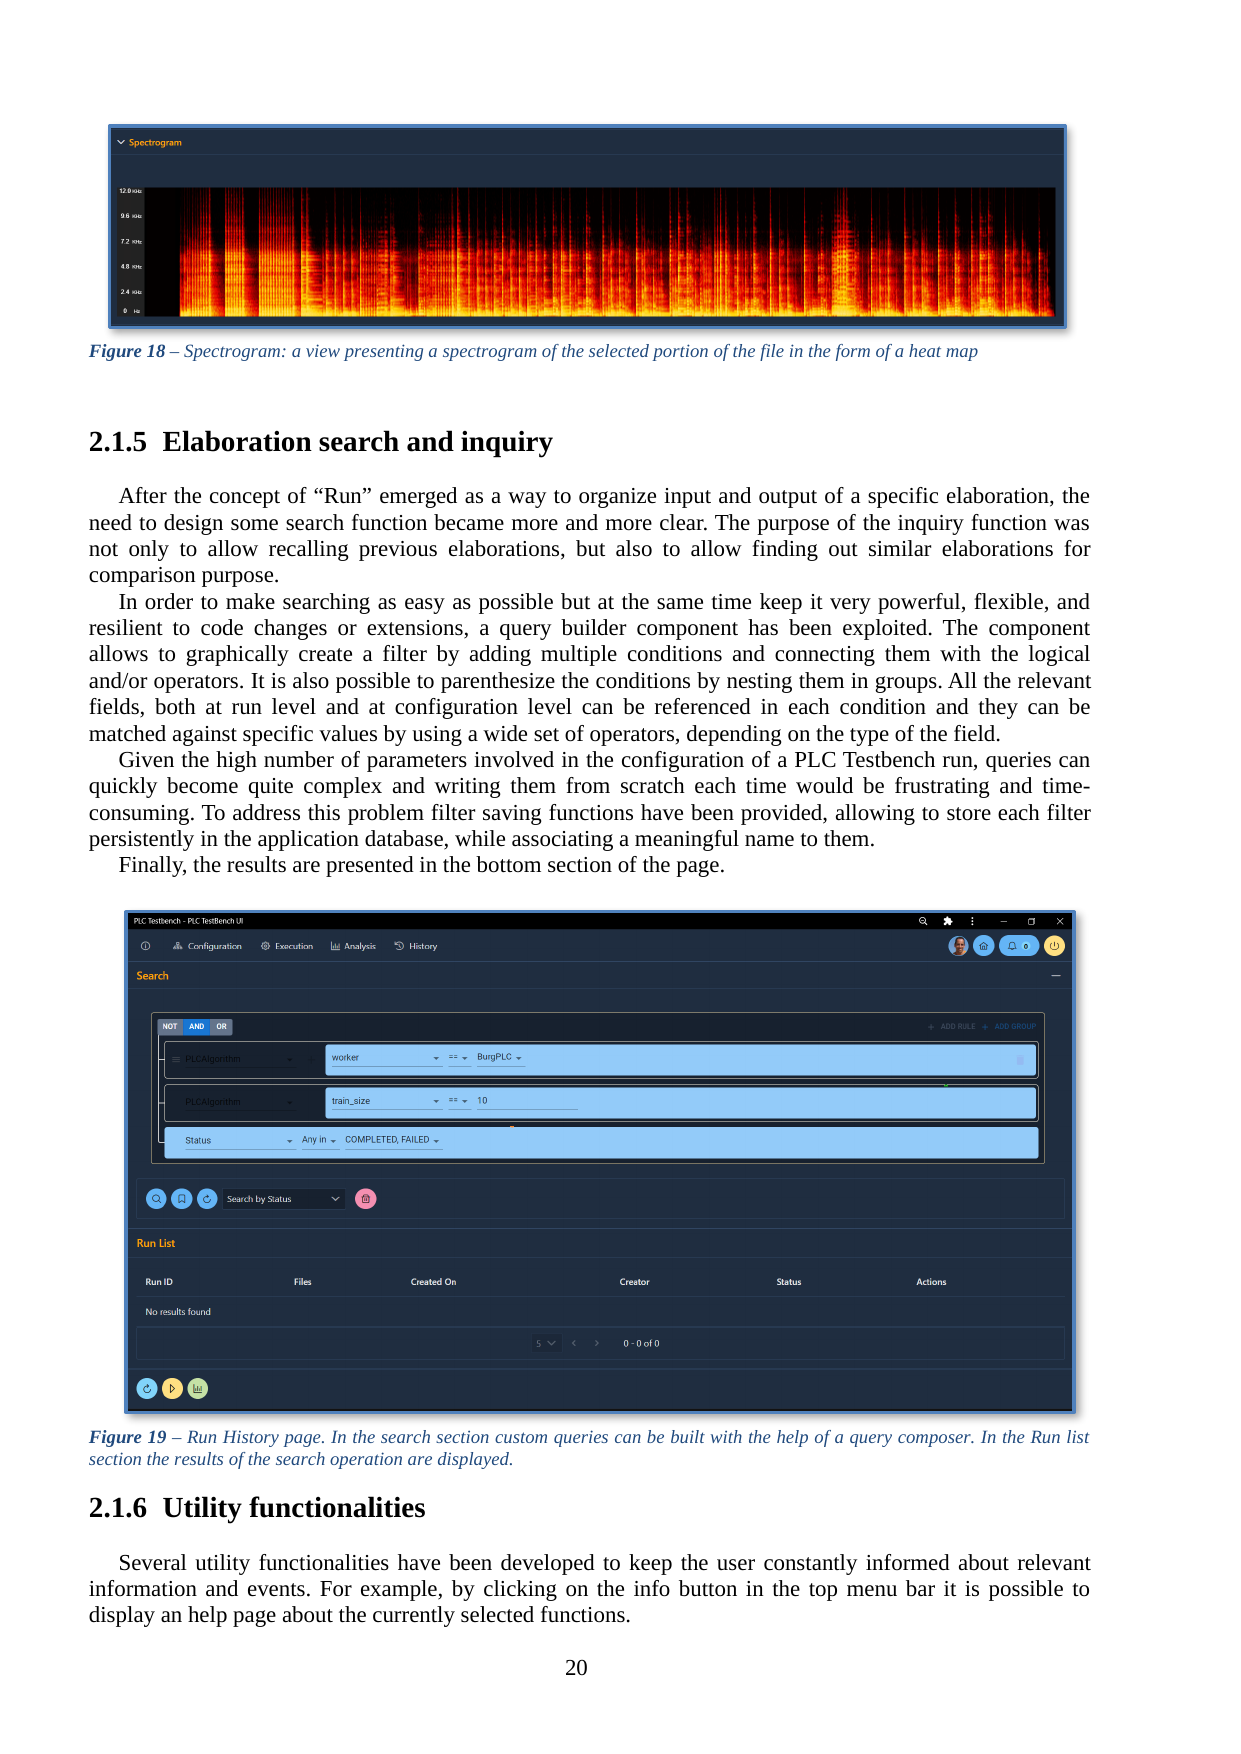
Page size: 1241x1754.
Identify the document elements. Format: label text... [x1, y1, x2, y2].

picture [128, 913, 1072, 1411]
text Figure 19 – Run History page. In the search section custom queries can be built with the help of a query composer. In the Run list section the results of the search operation are displayed. [89, 1426, 1092, 1469]
list Elaboration search and inquiry [89, 424, 1092, 457]
list Utility functionalities [89, 1490, 1092, 1523]
text Given the high number of parameters involved in the configuration of a PLC Testbench run, queries can quickly become quite complex and writing them from scratch each time would be frustrating and time-consuming. To address this problem filter saving functions have been provided, allowing to store each filter persistently in the application database, while associating a meaningful name to them. [89, 746, 1092, 851]
text In order to make searching as easy as possible but at the same time keep it very powerful, flexible, and resilient to code changes or extensions, a query builder component has been exploited. The component allows to graphically create a filter by adding multiple conditions and connecting them with the logical and/or operators. It is also possible to parenthesize the conditions by nesting them in groups. All the relevant fields, both at run level and at configuration level can be referenced in each condition and they can be matched against specific values by using a wide set of operators, depending on the type of the field. [89, 588, 1092, 746]
text After the concept of “Run” emerged as a way to organize input and output of a specific elaboration, the need to design some search function became more and more clear. The purpose of the inquiry function was not only to allow recalling previous elaborations, but also to allow finding out similar elaborations for comparison purpose. [89, 482, 1092, 588]
text Several utility functionalities have been developed to keep the user constantly informed about relevant information and events. For example, by clicking on the info button in the top menu bar it is possible to display an help page about the currently selected functions. [89, 1548, 1092, 1628]
text Figure 18 – Spectrogram: a view presenting a spectrogram of the selected portion of the file in the form of a heat map [89, 340, 1092, 362]
text Finally, the results are presented in the bottom section of the page. [89, 851, 1092, 878]
picture [111, 128, 1064, 326]
